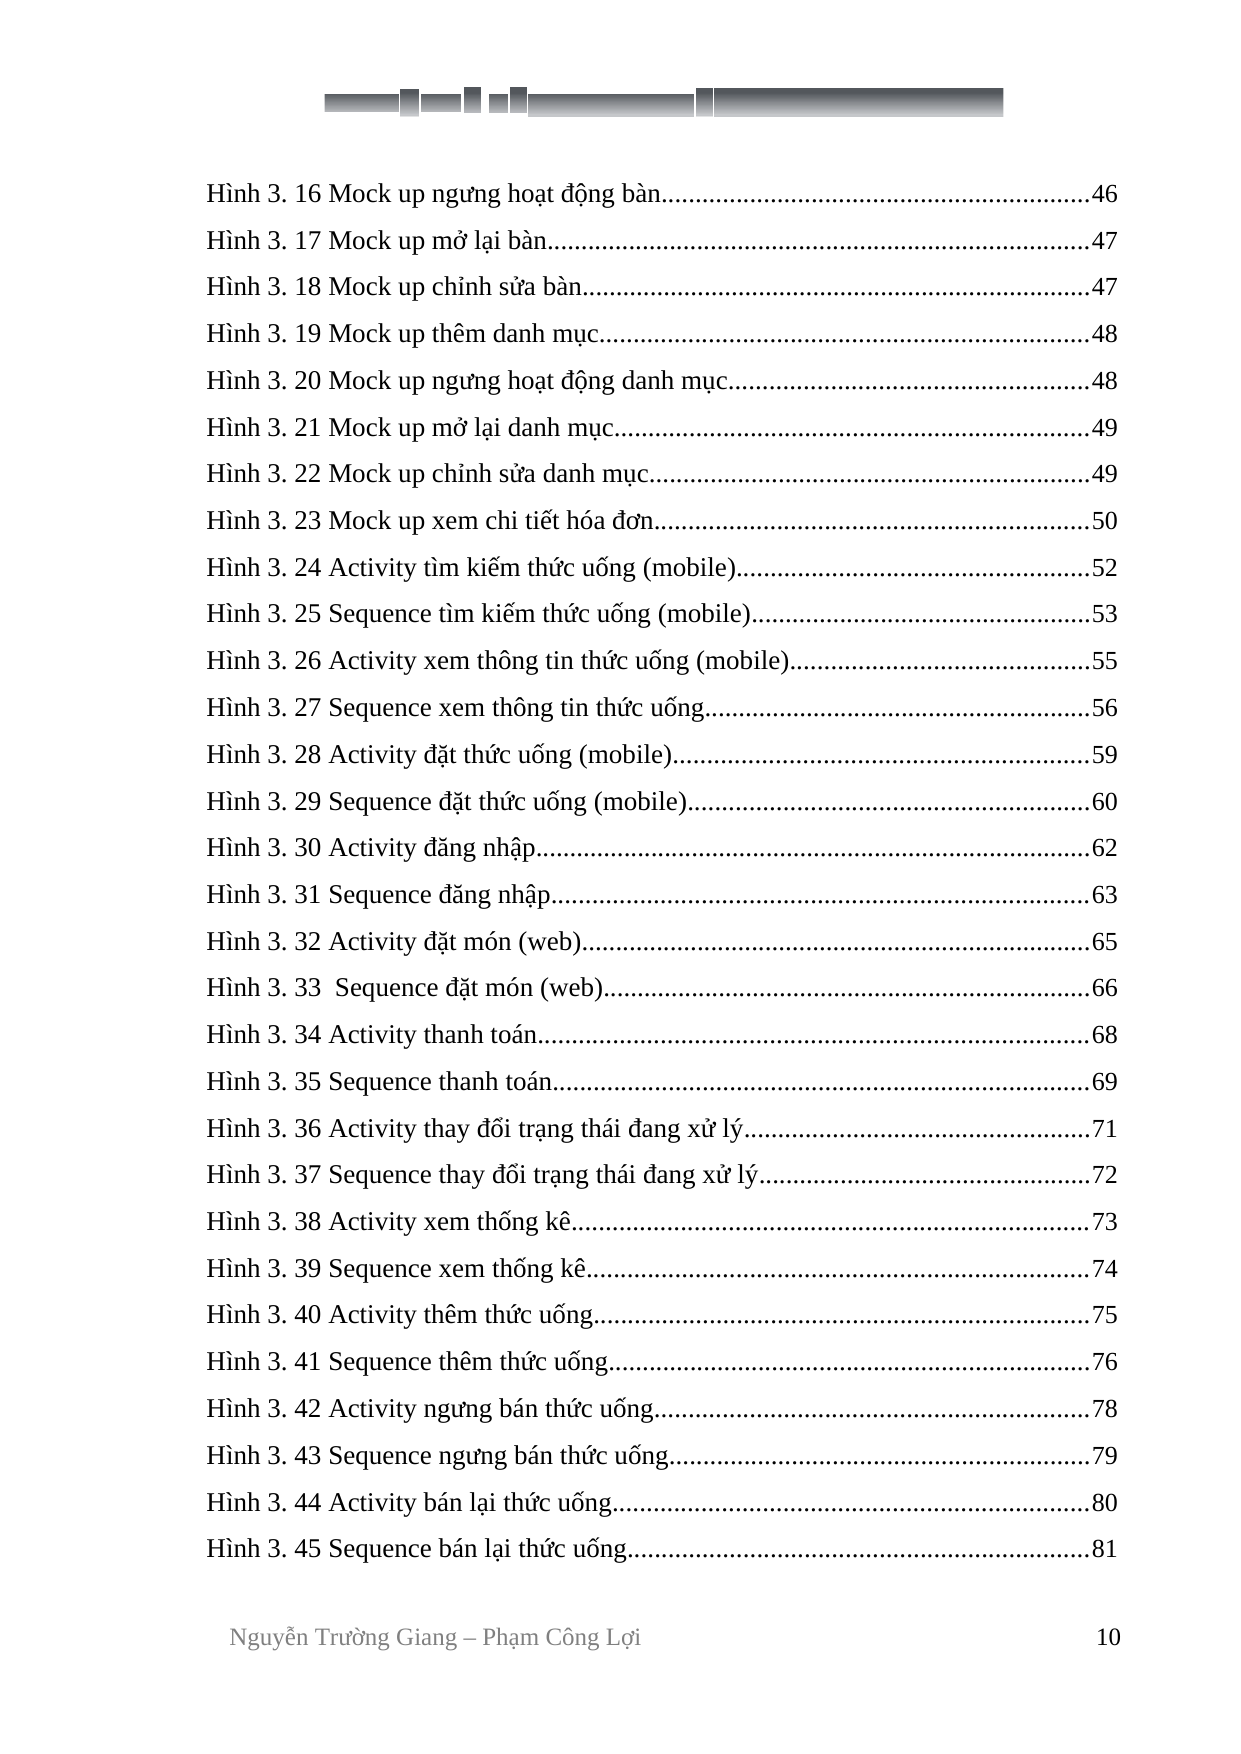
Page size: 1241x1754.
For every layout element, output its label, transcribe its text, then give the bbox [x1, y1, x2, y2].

text Hình 3. 42 Activity ngưng bán thức uống 78 [206, 1392, 1123, 1423]
text Hình 3. 36 Activity thay đổi trạng thái đang xử lý 71 [206, 1112, 1123, 1143]
text Hình 3. 31 Sequence đăng nhập 63 [206, 878, 1123, 909]
text Hình 3. 33 Sequence đặt món (web) 66 [206, 971, 1123, 1003]
text Hình 3. 22 Mock up chỉnh sửa danh mục 49 [206, 458, 1123, 489]
text Hình 3. 26 Activity xem thông tin thức uống (mobile) 55 [206, 644, 1123, 676]
text Hình 3. 40 Activity thêm thức uống 75 [206, 1298, 1123, 1330]
text Hình 3. 39 Sequence xem thống kê 74 [206, 1252, 1123, 1283]
text Hình 3. 25 Sequence tìm kiếm thức uống (mobile) 53 [206, 598, 1123, 629]
text Hình 3. 30 Activity đăng nhập 62 [206, 831, 1123, 863]
text Hình 3. 44 Activity bán lại thức uống 80 [206, 1486, 1123, 1517]
text Hình 3. 16 Mock up ngưng hoạt động bàn 46 [206, 177, 1123, 208]
text Hình 3. 24 Activity tìm kiếm thức uống (mobile) 52 [206, 551, 1123, 582]
text Hình 3. 34 Activity thanh toán 68 [206, 1018, 1123, 1049]
text Hình 3. 18 Mock up chỉnh sửa bàn 47 [206, 271, 1123, 302]
text Hình 3. 45 Sequence bán lại thức uống 81 [206, 1532, 1123, 1563]
text Hình 3. 32 Activity đặt món (web) 65 [206, 925, 1123, 956]
text Hình 3. 21 Mock up mở lại danh mục 49 [206, 411, 1123, 442]
text Hình 3. 43 Sequence ngưng bán thức uống 79 [206, 1439, 1123, 1470]
text Hình 3. 28 Activity đặt thức uống (mobile) 59 [206, 738, 1123, 769]
text Hình 3. 41 Sequence thêm thức uống 76 [206, 1345, 1123, 1376]
text Hình 3. 29 Sequence đặt thức uống (mobile) 60 [206, 785, 1123, 816]
text Hình 3. 38 Activity xem thống kê 73 [206, 1205, 1123, 1236]
text Nguyễn Trường Giang – Phạm Công Lợi 10 [229, 1622, 1123, 1650]
text Hình 3. 37 Sequence thay đổi trạng thái đang xử lý 72 [206, 1158, 1123, 1190]
text Hình 3. 23 Mock up xem chi tiết hóa đơn 50 [206, 504, 1123, 536]
text Hình 3. 19 Mock up thêm danh mục 48 [206, 317, 1123, 348]
text Hình 3. 35 Sequence thanh toán 69 [206, 1065, 1123, 1096]
text Hình 3. 27 Sequence xem thông tin thức uống 56 [206, 691, 1123, 722]
picture [324, 87, 1004, 117]
text Hình 3. 17 Mock up mở lại bàn 47 [206, 224, 1123, 255]
text Hình 3. 20 Mock up ngưng hoạt động danh mục 48 [206, 364, 1123, 395]
